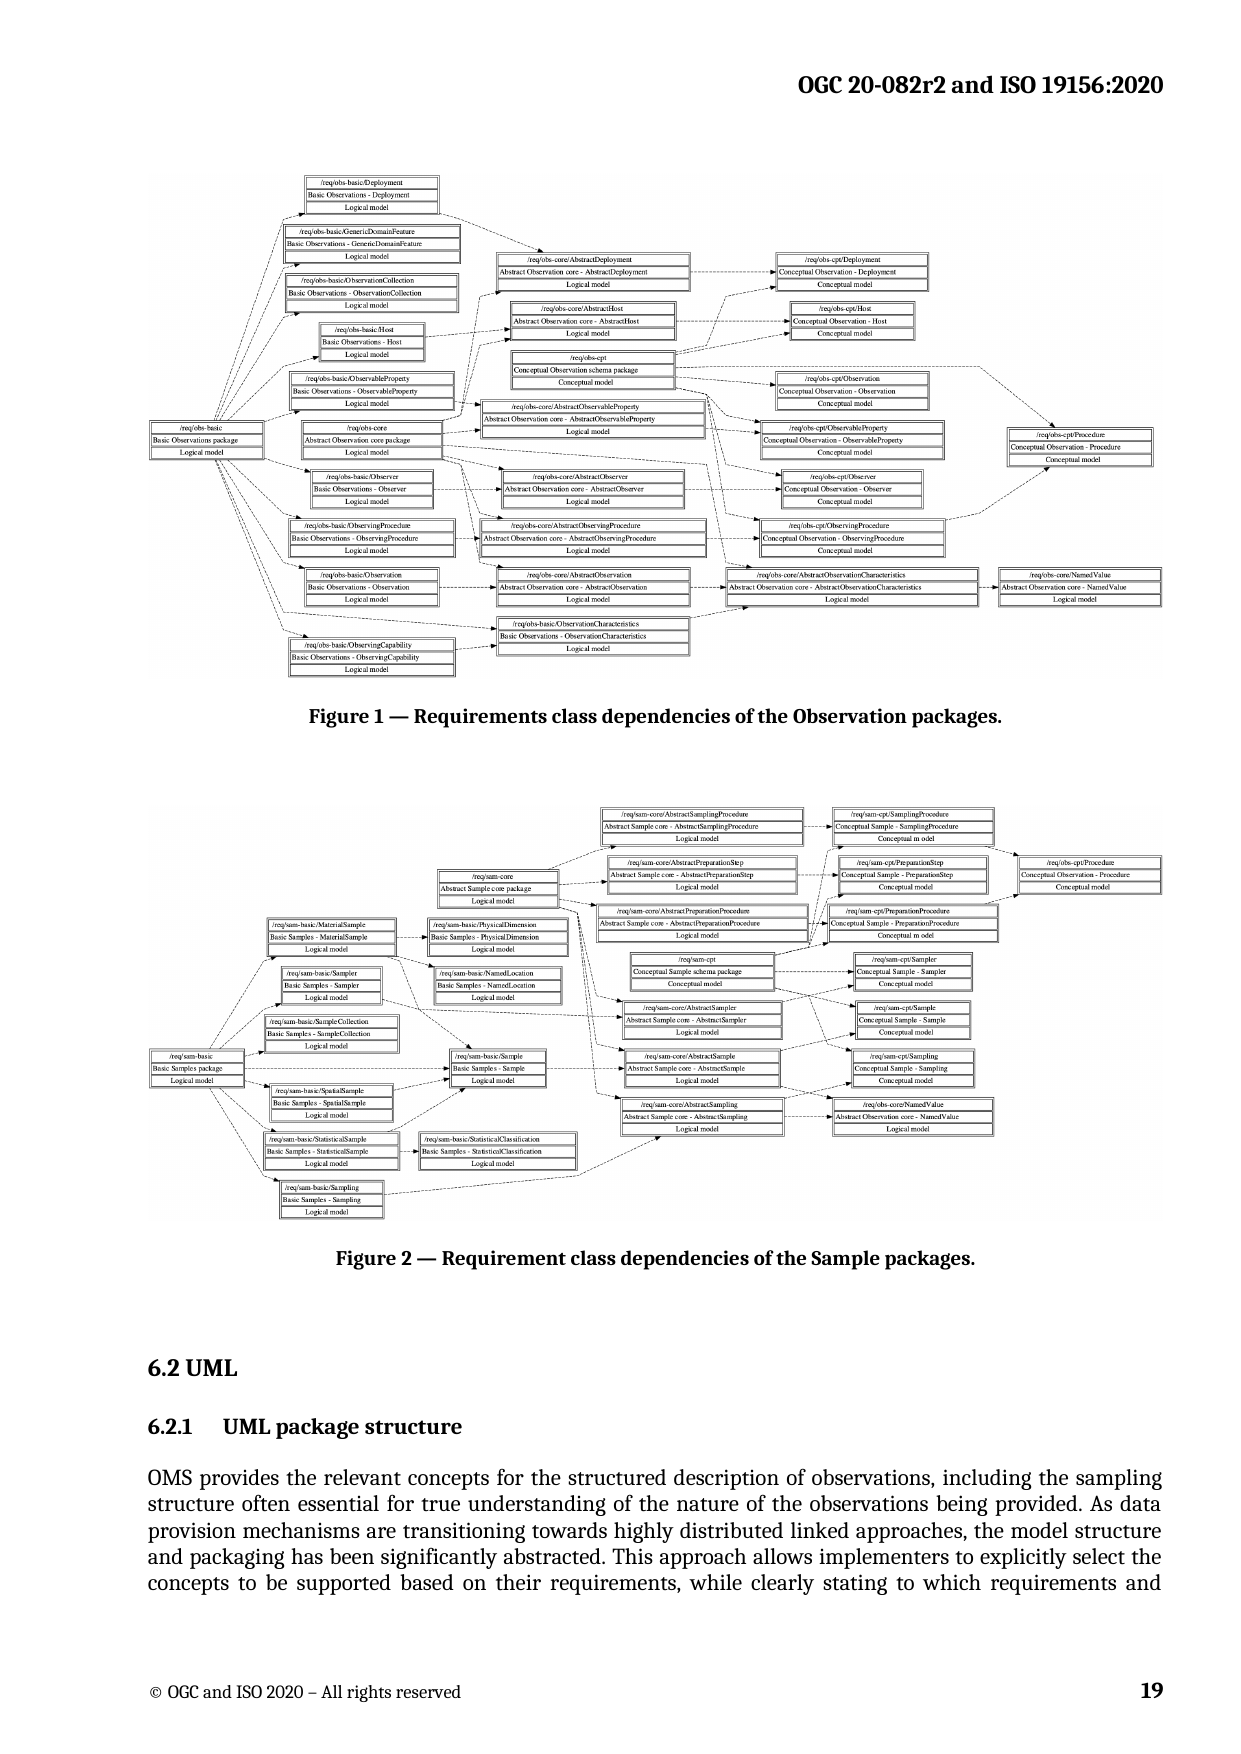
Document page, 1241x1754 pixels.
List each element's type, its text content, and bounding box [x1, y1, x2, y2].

picture [147, 805, 1164, 1221]
text Figure 2 — Requirement class dependencies of the Sample packages. [148, 1246, 1163, 1271]
picture [147, 173, 1164, 679]
text Figure 1 — Requirements class dependencies of the Observation packages. [148, 704, 1163, 729]
subtitle UML package structure [148, 1413, 1163, 1440]
subtitle UML [148, 1353, 1163, 1382]
